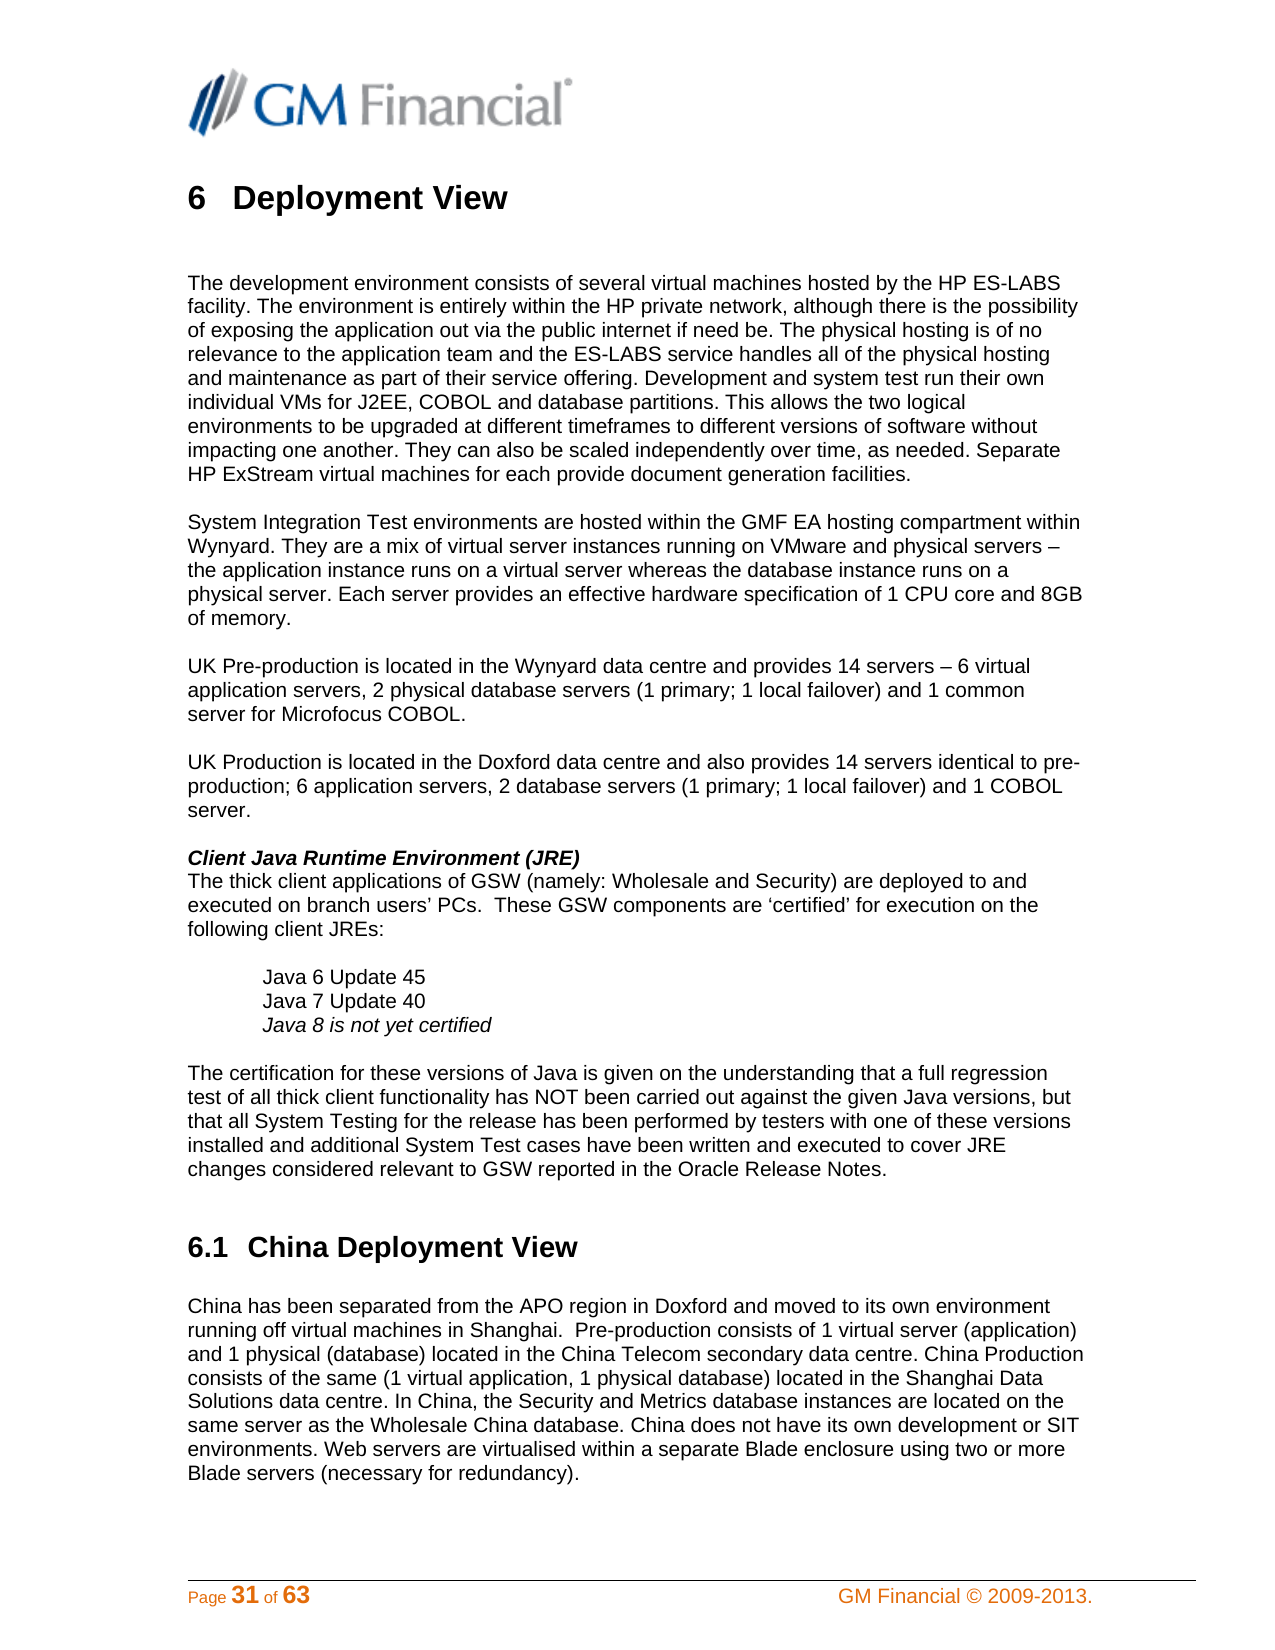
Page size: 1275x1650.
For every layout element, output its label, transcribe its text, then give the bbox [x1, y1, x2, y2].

text The certification for these versions of Java is given on the understanding that a full regression test of all thick client functionality has NOT been carried out against the given Java versions, but that all System Testing for the release has been performed by testers with one of these versions installed and additional System Test cases have been written and executed to cover JRE changes considered relevant to GSW reported in the Oracle Release Notes. [187, 1061, 1087, 1181]
text China has been separated from the APO region in Doxford and moved to its own environment running off virtual machines in Shanghai. Pre-production consists of 1 virtual server (application) and 1 physical (database) located in the China Telecom secondary data centre. China Production consists of the same (1 virtual application, 1 physical database) located in the Shanghai Data Solutions data centre. In China, the Security and Metrics database instances are located on the same server as the Wholesale China database. China does not have its own development or SIT environments. Web servers are virtualised within a separate Blade enclosure using two or more Blade servers (necessary for redundancy). [187, 1293, 1087, 1485]
subtitle Deployment View [187, 178, 1087, 216]
text Java 6 Update 45 [187, 965, 1087, 989]
text System Integration Test environments are hosted within the GMF EA hosting compartment within Wynyard. They are a mix of virtual server instances running on VMware and physical servers – the application instance runs on a virtual server whereas the database instance runs on a physical server. Each server provides an effective hardware specification of 1 CPU core and 8GB of memory. [187, 510, 1087, 630]
text The development environment consists of several virtual machines hosted by the HP ES-LABS facility. The environment is entirely within the HP private network, although there is the possibility of exposing the application out via the public internet if need be. The physical hosting is of no relevance to the application team and the ES-LABS service handles all of the physical hosting and maintenance as part of their service offering. Development and system test run their own individual VMs for J2EE, COBOL and database partitions. This allows the two logical environments to be upgraded at different timeframes to different versions of software without impacting one another. They can also be scaled independently over time, as needed. Separate HP ExStream virtual machines for each provide document generation facilities. [187, 270, 1087, 486]
subtitle China Deployment View [187, 1230, 1087, 1263]
picture [187, 56, 574, 153]
text Client Java Runtime Environment (JRE) [187, 845, 1087, 869]
text UK Production is located in the Doxford data centre and also provides 14 servers identical to pre-production; 6 application servers, 2 database servers (1 primary; 1 local failover) and 1 COBOL server. [187, 749, 1087, 821]
text UK Pre-production is located in the Wynyard data centre and provides 14 servers – 6 virtual application servers, 2 physical database servers (1 primary; 1 local failover) and 1 common server for Microfocus COBOL. [187, 654, 1087, 726]
text The thick client applications of GSW (namely: Wholesale and Security) are deployed to and executed on branch users’ PCs. These GSW components are ‘certified’ for execution on the following client JREs: [187, 869, 1087, 941]
text Java 7 Update 40 [187, 989, 1087, 1013]
text Java 8 is not yet certified [262, 1013, 1087, 1037]
